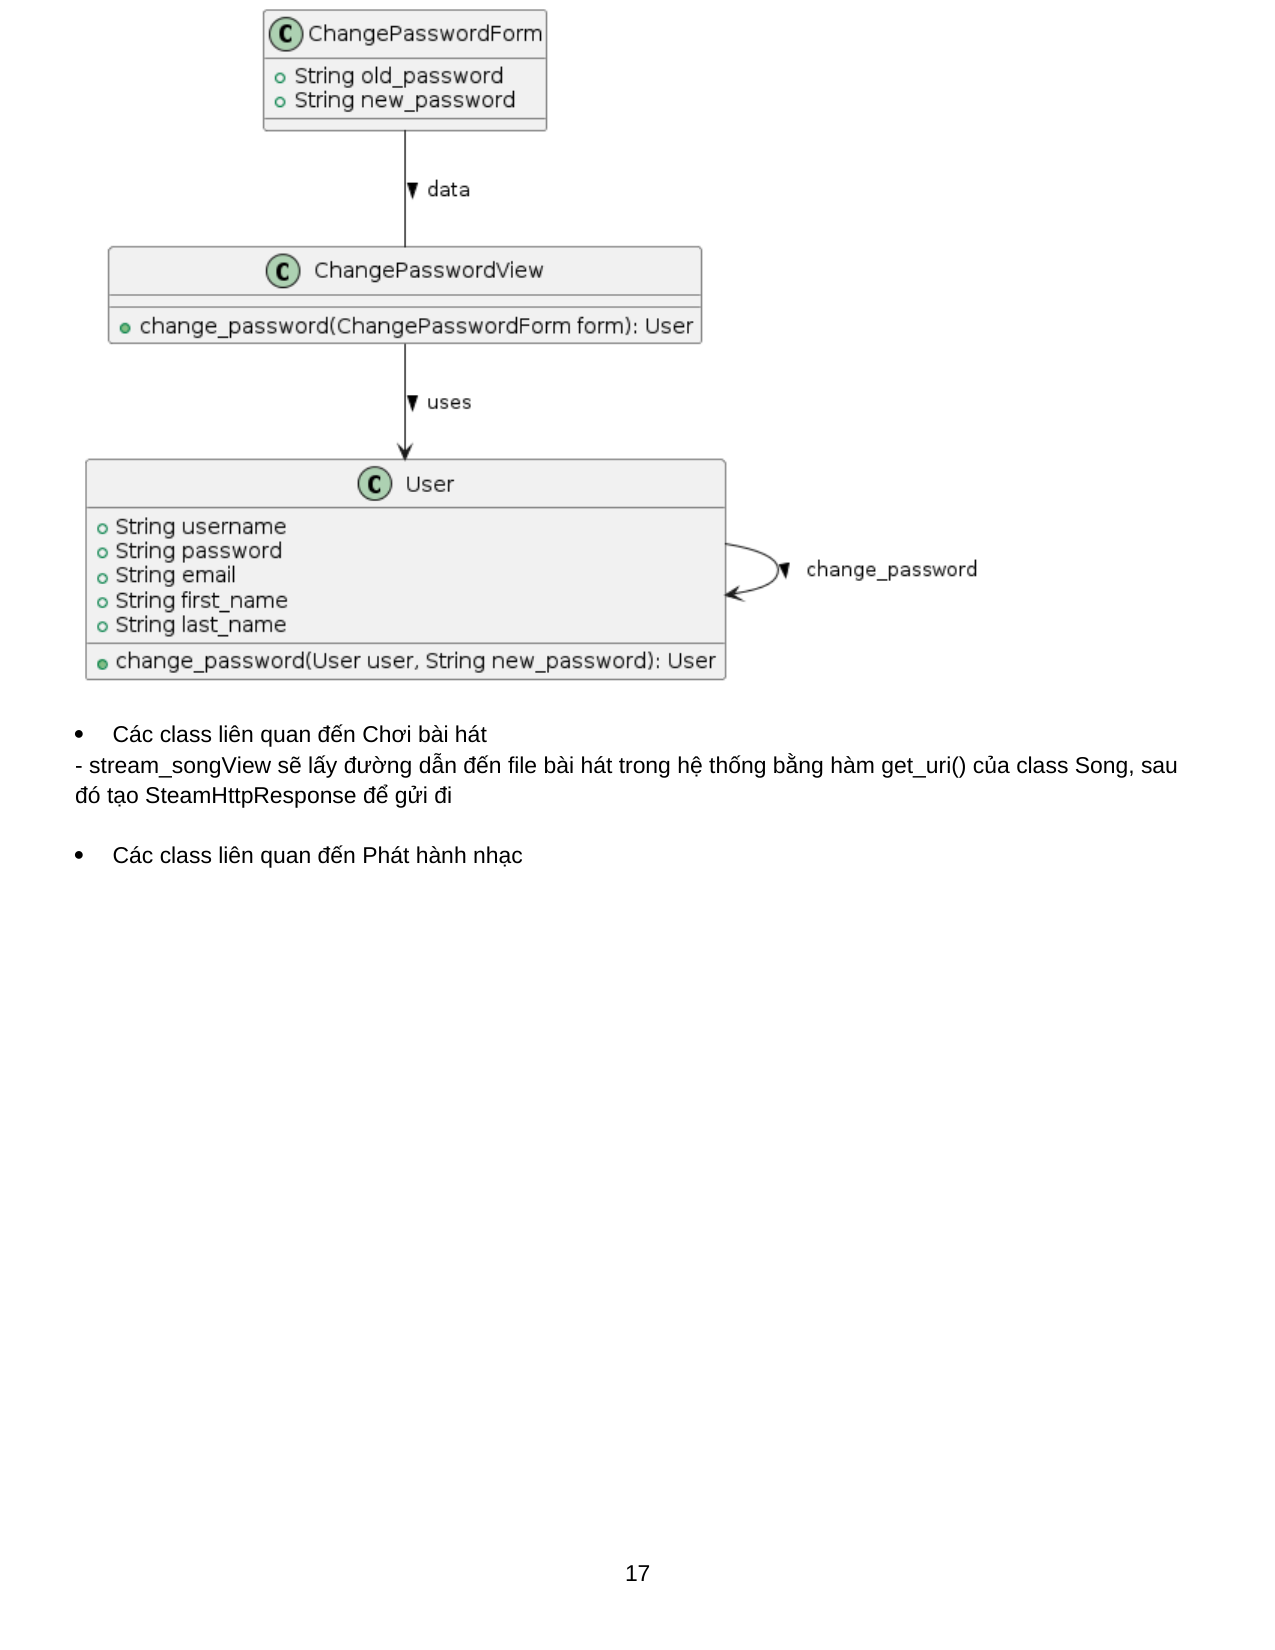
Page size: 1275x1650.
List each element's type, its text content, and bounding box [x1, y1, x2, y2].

text - stream_songView sẽ lấy đường dẫn đến file bài hát trong hệ thống bằng hàm get_uri() của class Song, sau đó tạo SteamHttpResponse để gửi đi [75, 752, 1200, 808]
picture [75, 0, 996, 688]
list Các class liên quan đến Phát hành nhạc [75, 842, 1200, 868]
list Các class liên quan đến Chơi bài hát [75, 721, 1200, 748]
